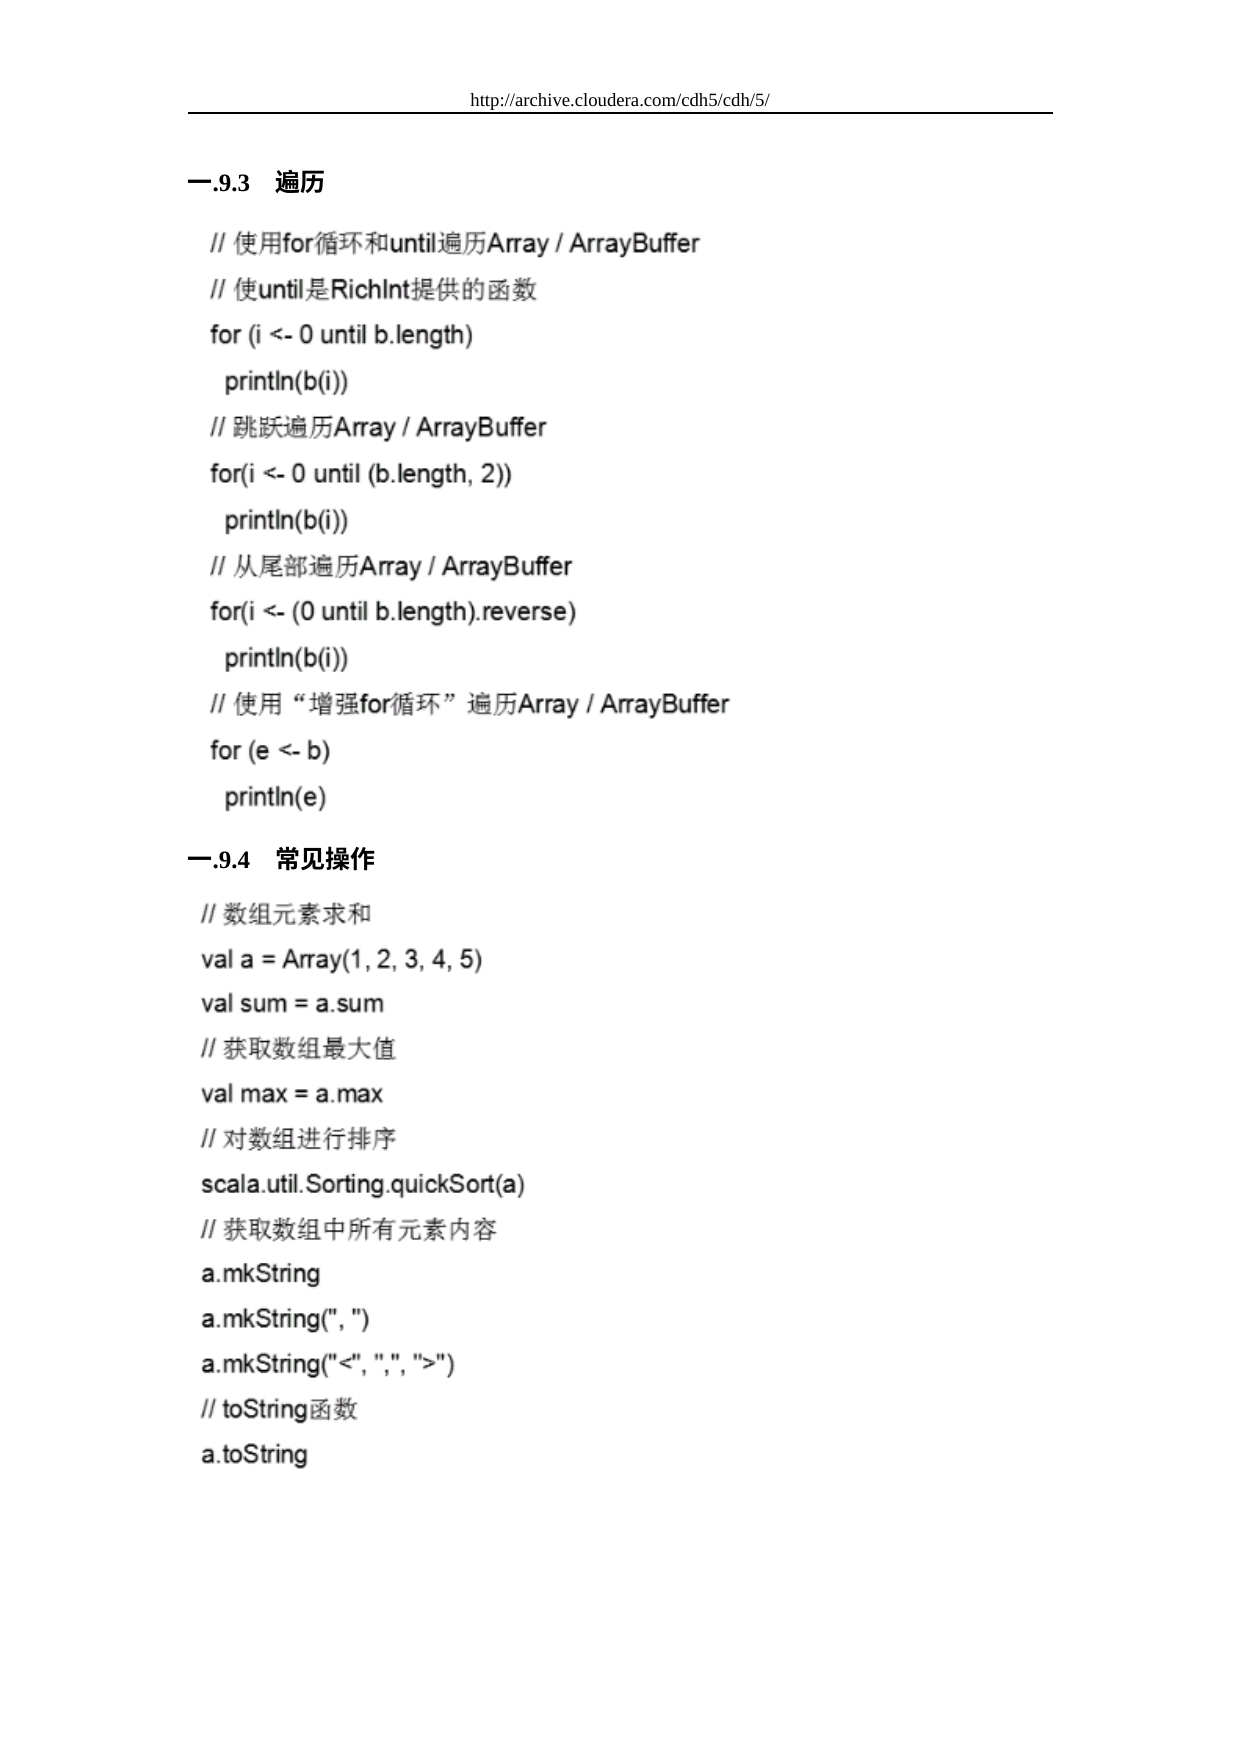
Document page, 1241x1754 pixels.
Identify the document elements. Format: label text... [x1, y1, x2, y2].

picture [187, 223, 732, 816]
subtitle 常见操作 [187, 839, 1053, 875]
picture [187, 900, 544, 1475]
subtitle 遍历 [187, 162, 1053, 198]
